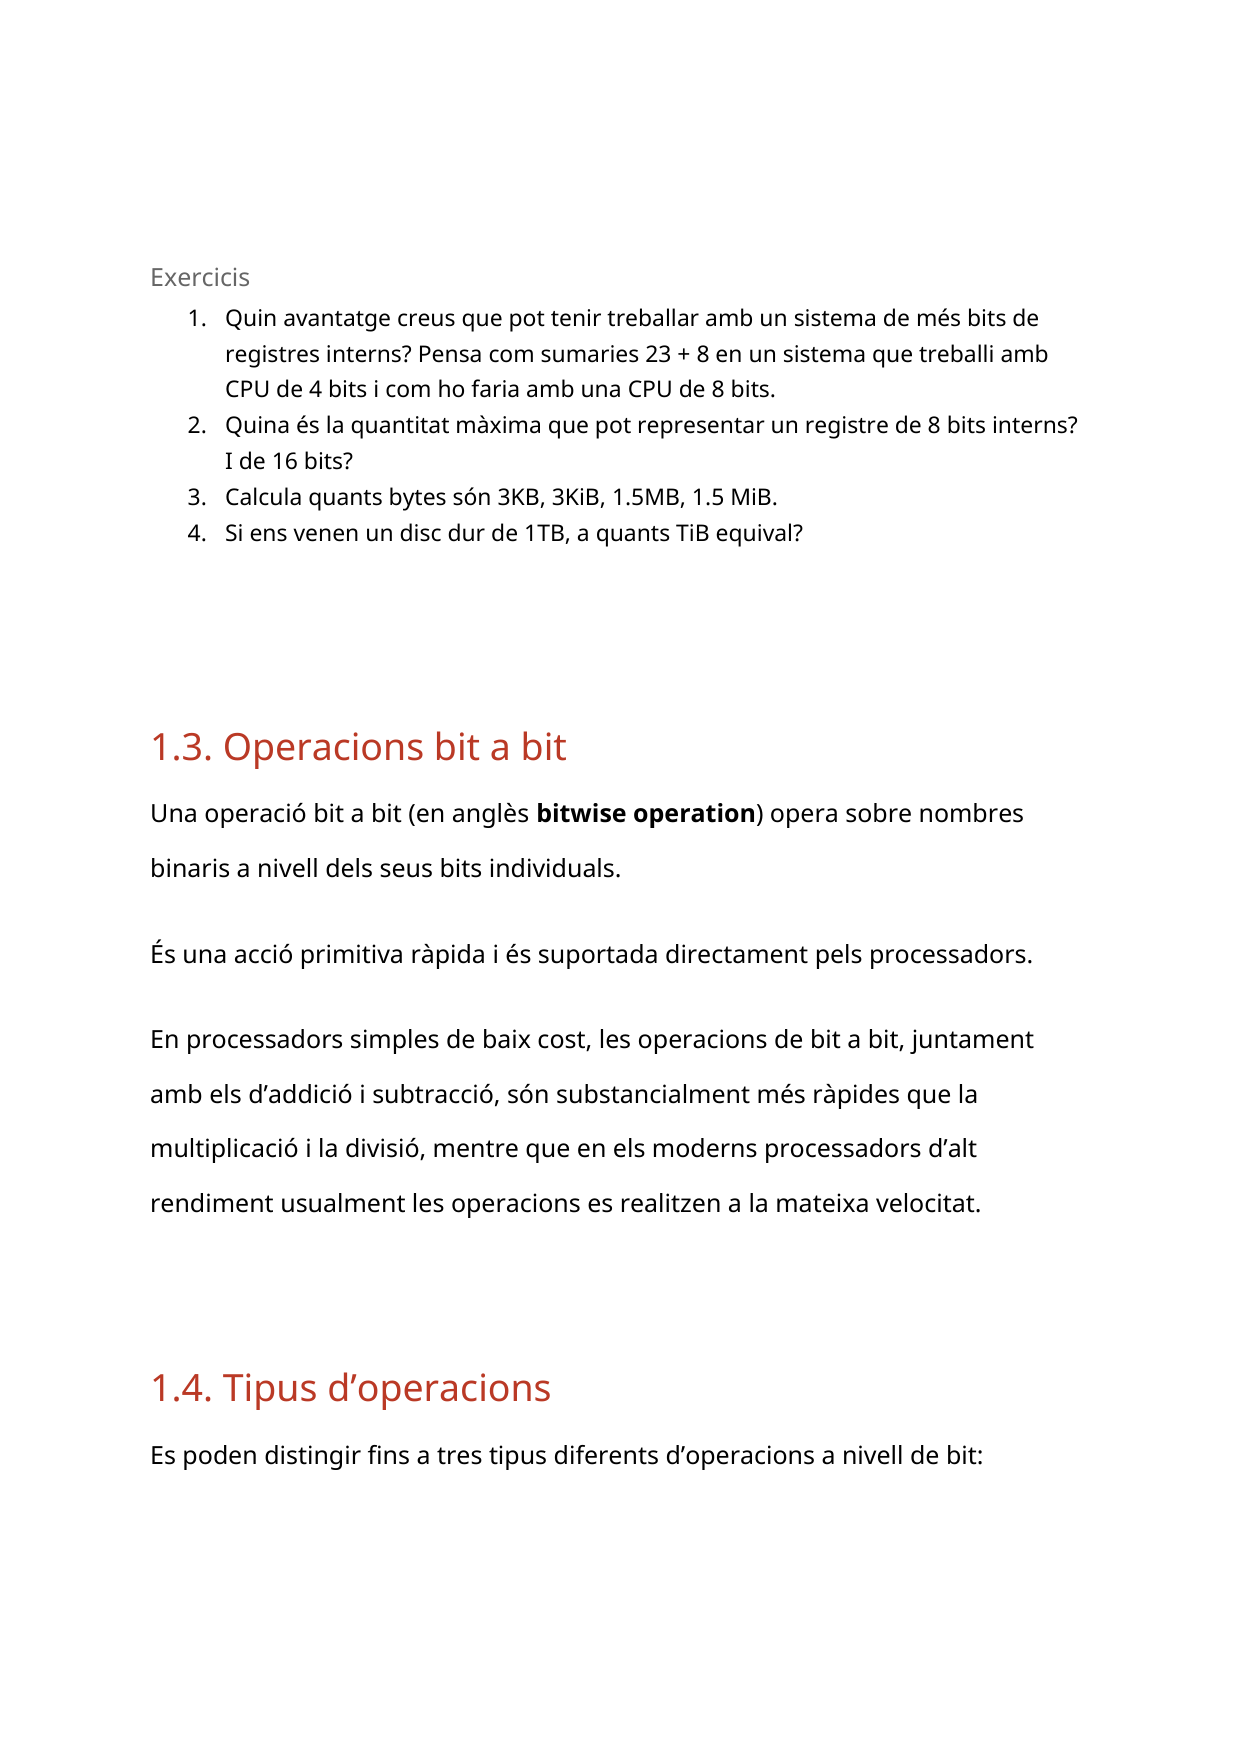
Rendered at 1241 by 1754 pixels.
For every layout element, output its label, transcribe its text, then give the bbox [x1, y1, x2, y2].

subtitle 1.3. Operacions bit a bit [150, 720, 1090, 771]
text Es poden distingir fins a tres tipus diferents d’operacions a nivell de bit: [150, 1437, 1090, 1472]
text Una operació bit a bit (en anglès bitwise operation) opera sobre nombres binaris a nivell dels seus bits individuals. [150, 796, 1090, 885]
list Calcula quants bytes són 3KB, 3KiB, 1.5MB, 1.5 MiB. [187, 481, 1090, 512]
subtitle Exercicis [150, 259, 1090, 293]
subtitle 1.4. Tipus d’operacions [150, 1362, 1090, 1413]
list Quin avantatge creus que pot tenir treballar amb un sistema de més bits de registres interns? Pensa com sumaries 23 + 8 en un sistema que treballi amb CPU de 4 bits i com ho faria amb una CPU de 8 bits. [187, 302, 1090, 405]
text És una acció primitiva ràpida i és suportada directament pels processadors. [150, 936, 1090, 970]
list Quina és la quantitat màxima que pot representar un registre de 8 bits interns? I de 16 bits? [187, 409, 1090, 477]
list Si ens venen un disc dur de 1TB, a quants TiB equival? [187, 517, 1090, 548]
text En processadors simples de baix cost, les operacions de bit a bit, juntament amb els d’addició i subtracció, són substancialment més ràpides que la multiplicació i la divisió, mentre que en els moderns processadors d’alt rendiment usualment les operacions es realitzen a la mateixa velocitat. [150, 1022, 1090, 1219]
